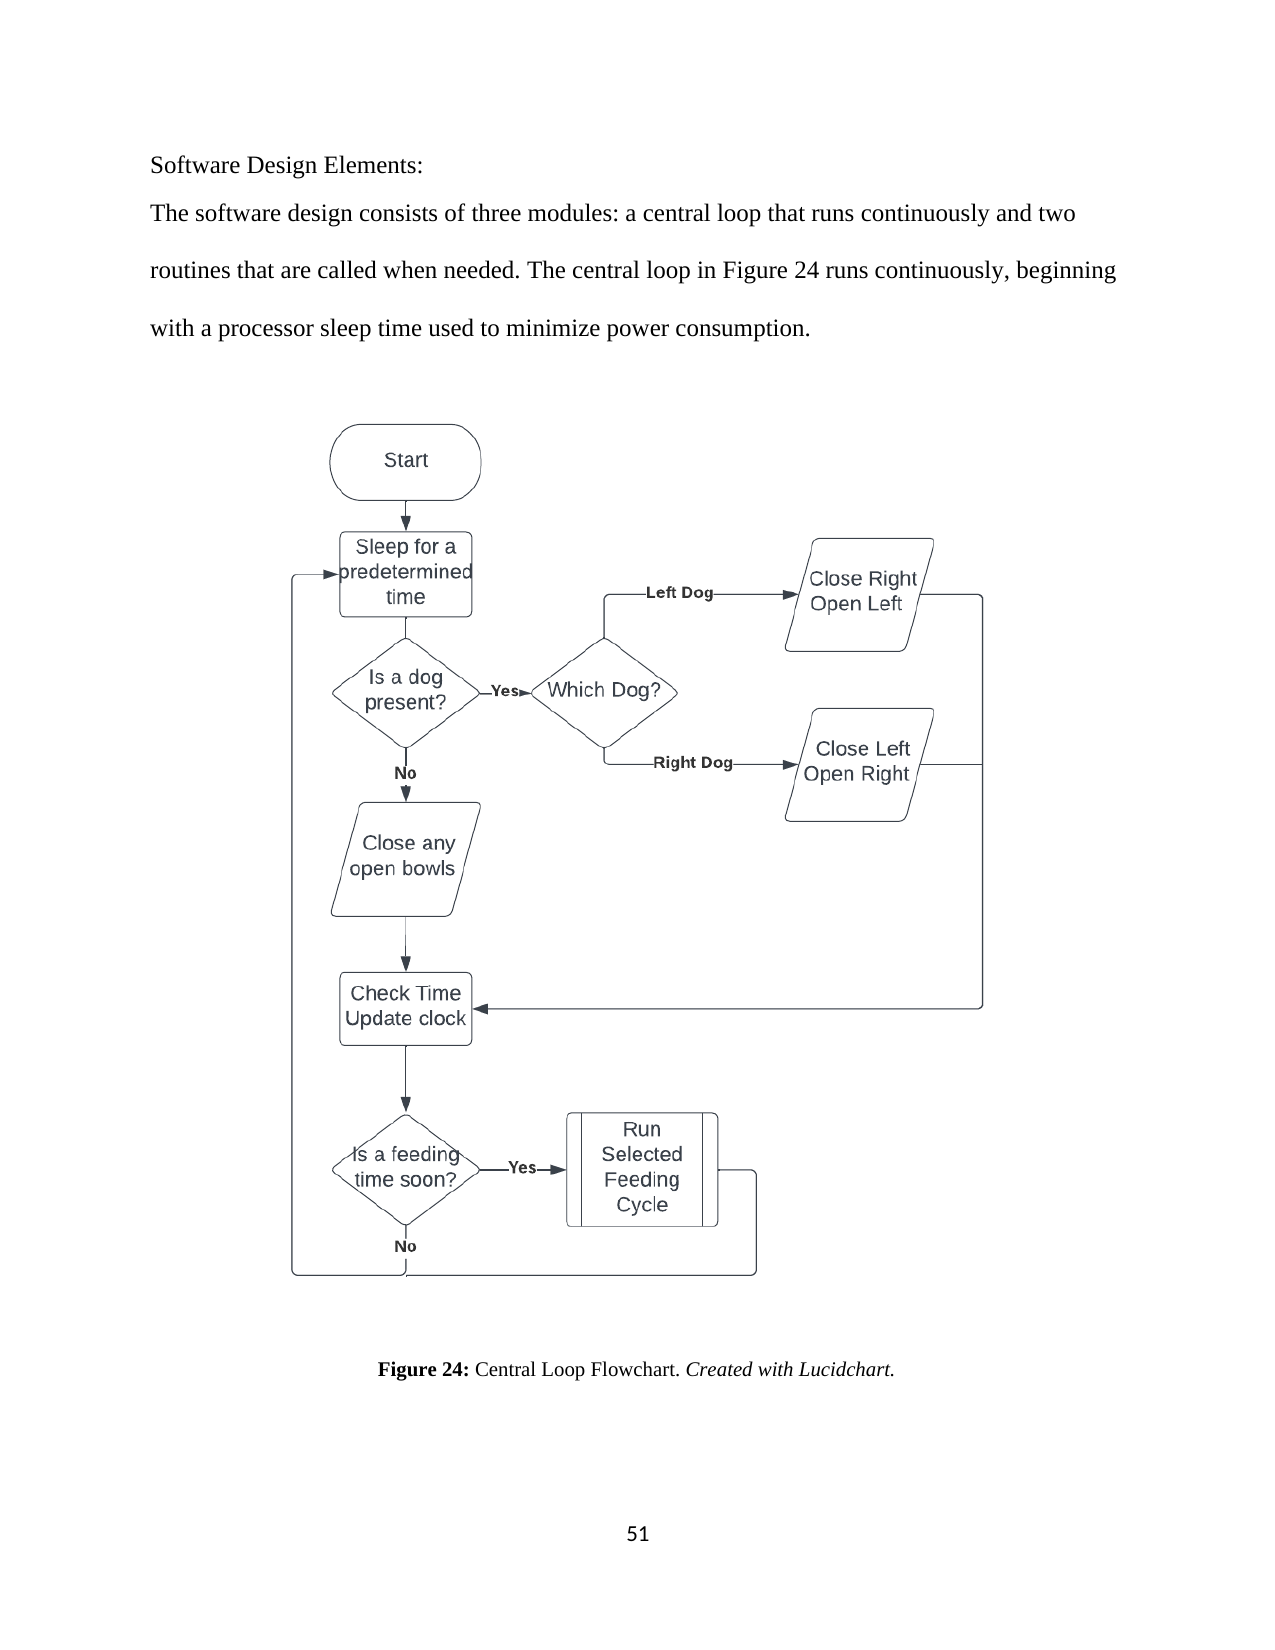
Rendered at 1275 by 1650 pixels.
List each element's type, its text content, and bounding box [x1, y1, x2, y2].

picture [254, 386, 1021, 1312]
text Figure 24: Central Loop Flowchart. Created with Lucidchart. [150, 1357, 1125, 1381]
text Software Design Elements: [150, 150, 1125, 179]
text The software design consists of three modules: a central loop that runs continuously and two routines that are called when needed. The central loop in Figure 24 runs continuously, beginning with a processor sleep time used to minimize power consumption. [150, 198, 1125, 341]
